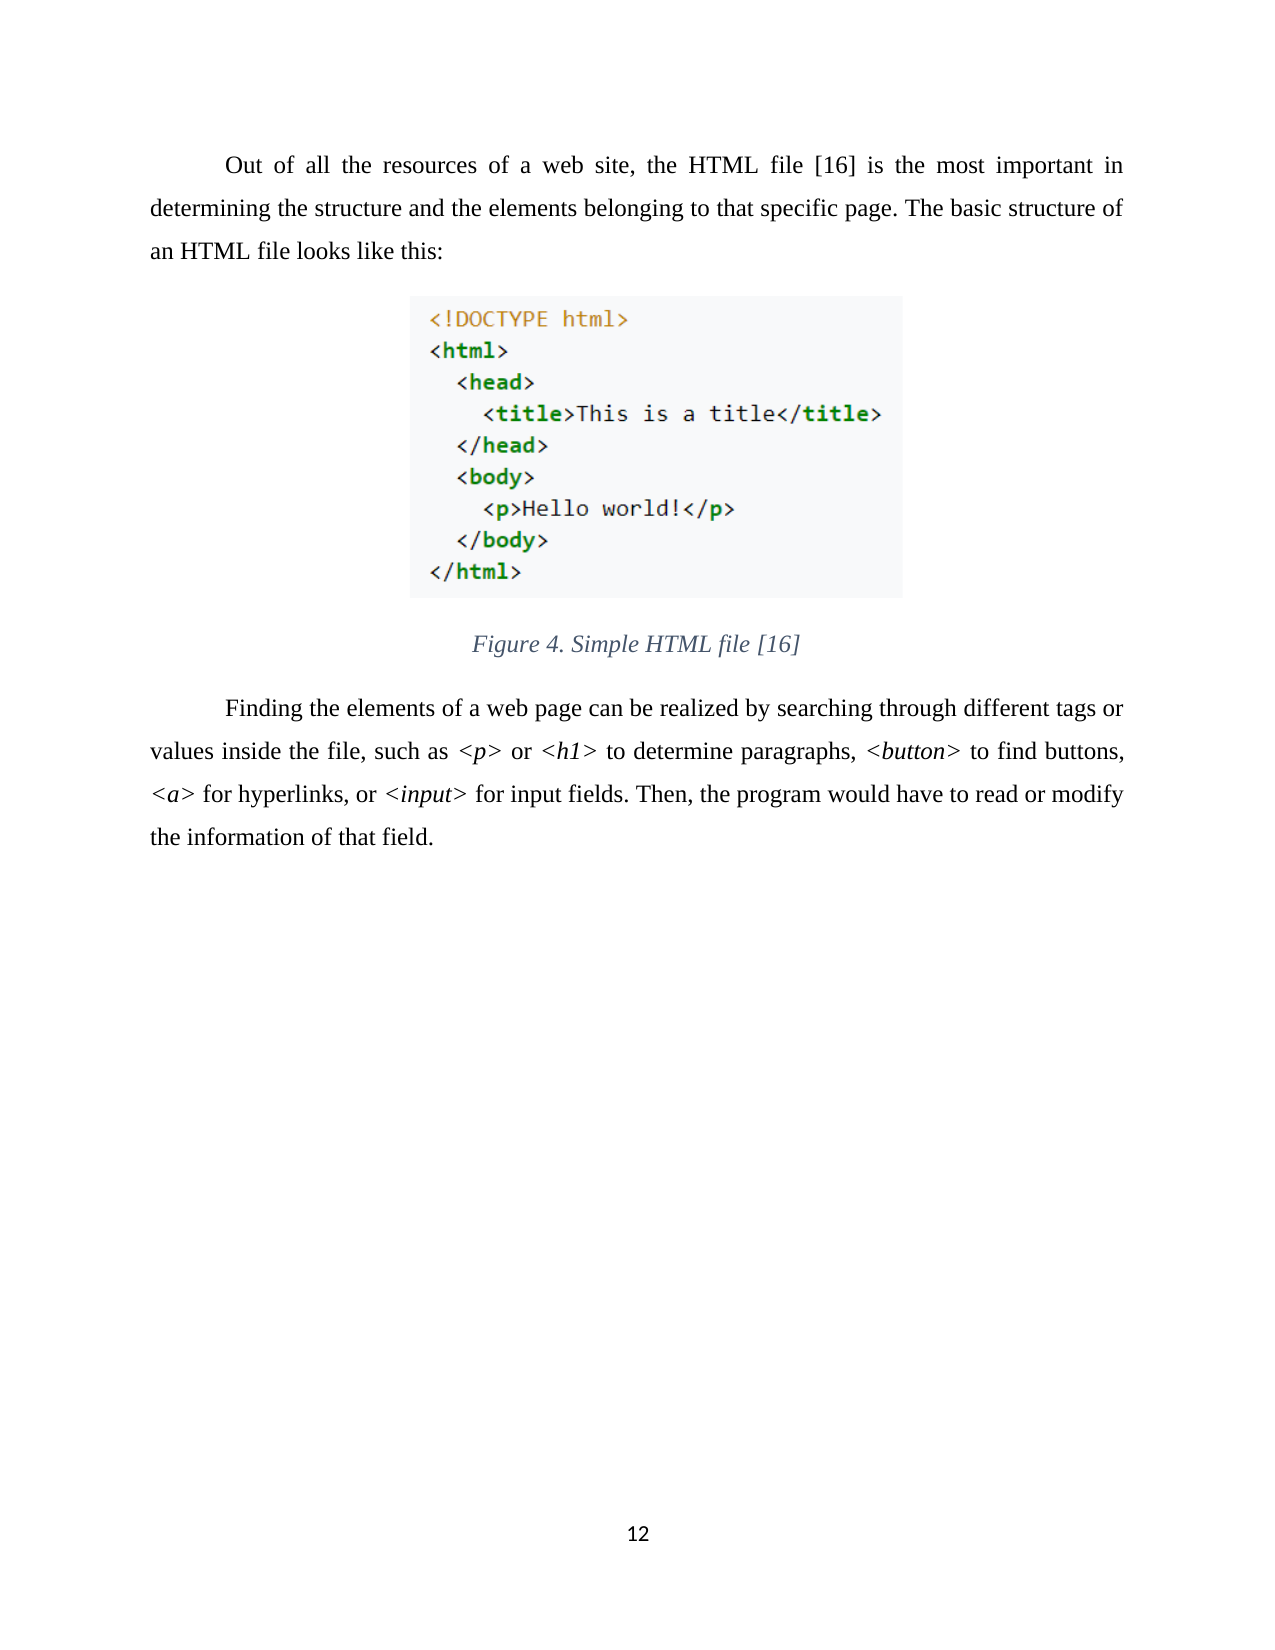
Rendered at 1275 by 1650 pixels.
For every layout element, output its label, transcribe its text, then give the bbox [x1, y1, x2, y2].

text Finding the elements of a web page can be realized by searching through different tags or values inside the file, such as <p> or <h1> to determine paragraphs, <button> to find buttons, <a> for hyperlinks, or <input> for input fields. Then, the program would have to read or modify the information of that field. [150, 693, 1125, 851]
text Out of all the resources of a web site, the HTML file [16] is the most important in determining the structure and the elements belonging to that specific page. The basic structure of an HTML file looks like this: [150, 150, 1125, 265]
picture [409, 296, 903, 598]
text Figure 4. Simple HTML file [16] [150, 629, 1125, 657]
